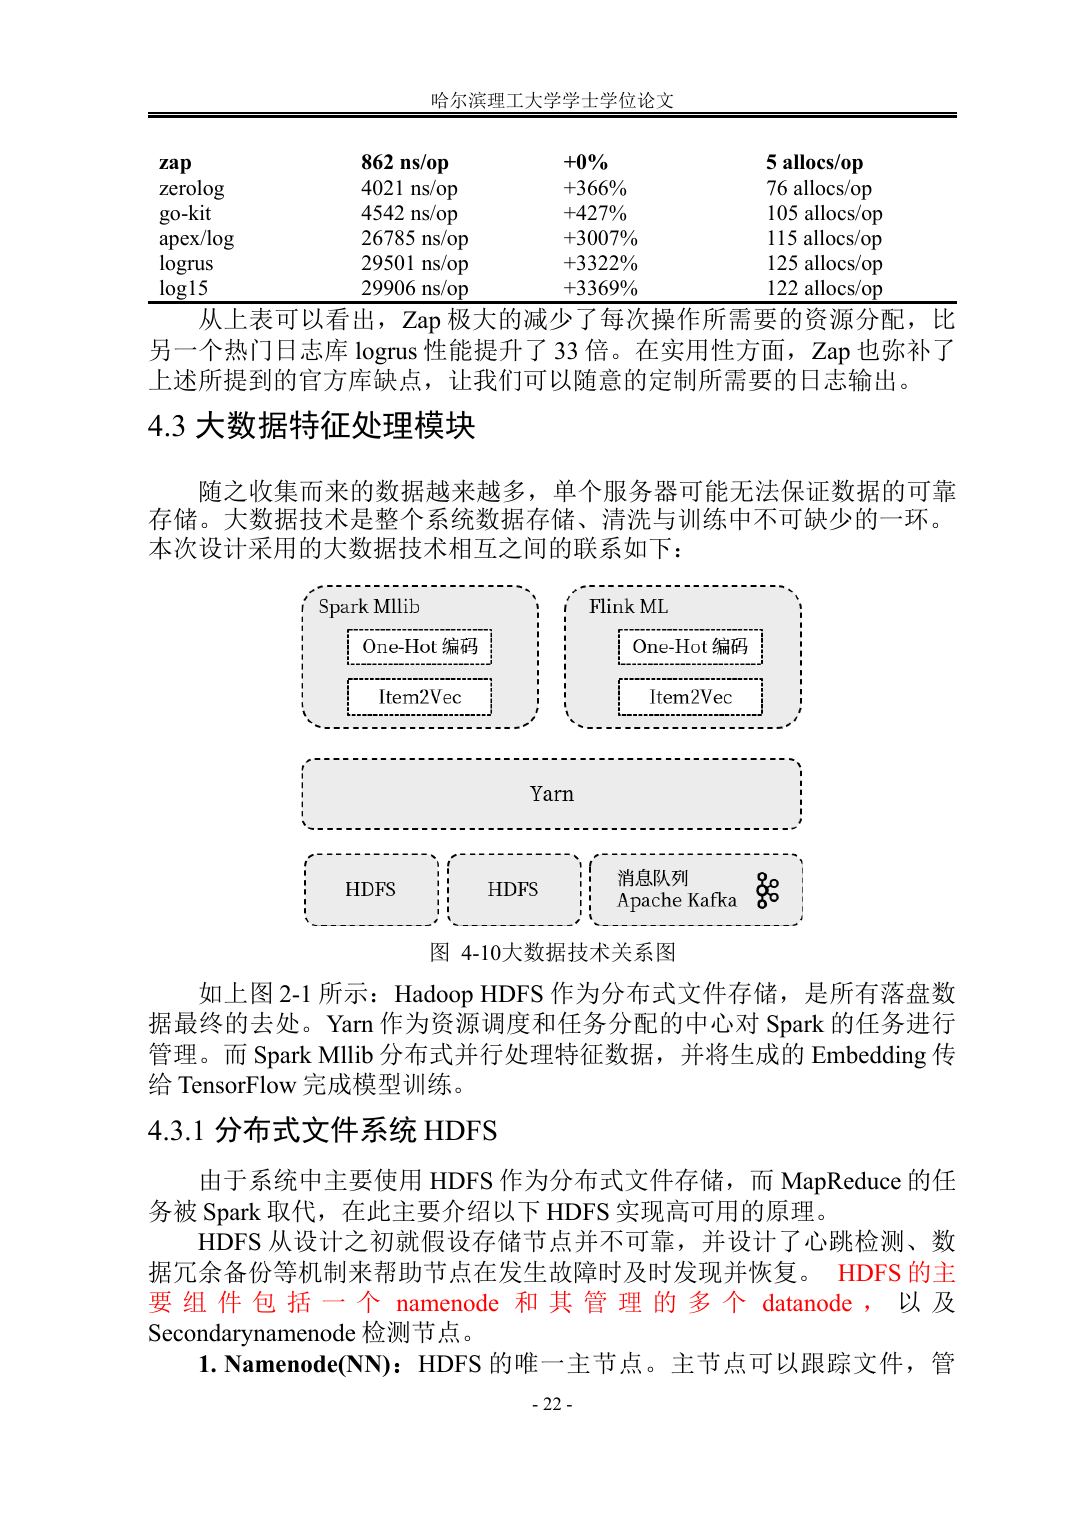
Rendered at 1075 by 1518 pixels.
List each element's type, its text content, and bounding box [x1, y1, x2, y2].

picture [301, 585, 803, 926]
table_cell 4542 ns/op [350, 200, 552, 225]
table_cell 26785 ns/op [350, 225, 552, 250]
table_cell +0% [552, 148, 754, 174]
table_cell +366% [552, 175, 754, 200]
subtitle 分布式文件系统HDFS [148, 1112, 957, 1147]
table_cell zerolog [148, 175, 350, 200]
table_cell 115 allocs/op [755, 225, 957, 250]
table_cell 29906 ns/op [350, 275, 552, 301]
table_cell 4021 ns/op [350, 175, 552, 200]
table_cell +3007% [552, 225, 754, 250]
table_cell 125 allocs/op [755, 250, 957, 275]
text 由于系统中主要使用HDFS作为分布式文件存储，而MapReduce的任务被Spark取代，在此主要介绍以下HDFS实现高可用的原理。 [148, 1165, 957, 1226]
text 随之收集而来的数据越来越多，单个服务器可能无法保证数据的可靠存储。大数据技术是整个系统数据存储、清洗与训练中不可缺少的一环。本次设计采用的大数据技术相互之间的联系如下： [148, 475, 957, 561]
text 从上表可以看出，Zap极大的减少了每次操作所需要的资源分配，比另一个热门日志库logrus性能提升了33倍。在实用性方面，Zap也弥补了上述所提到的官方库缺点，让我们可以随意的定制所需要的日志输出。 [148, 304, 957, 393]
table_cell go-kit [148, 200, 350, 225]
table_cell 5 allocs/op [755, 148, 957, 174]
table_cell logrus [148, 250, 350, 275]
table_cell apex/log [148, 225, 350, 250]
table_cell 862 ns/op [350, 148, 552, 174]
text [148, 1347, 957, 1378]
subtitle 大数据特征处理模块 [148, 406, 957, 443]
text 如上图2-1所示：Hadoop HDFS作为分布式文件存储，是所有落盘数据最终的去处。Yarn作为资源调度和任务分配的中心对Spark的任务进行管理。而Spark Mllib分布式并行处理特征数据，并将生成的Embedding传给TensorFlow完成模型训练。 [148, 977, 957, 1099]
table_cell log15 [148, 275, 350, 301]
text HDFS从设计之初就假设存储节点并不可靠，并设计了心跳检测、数据冗余备份等机制来帮助节点在发生故障时及时发现并恢复。 HDFS的主要组件包括一个namenode和其管理的多个datanode，以及Secondarynamenode检测节点。 [148, 1226, 957, 1347]
table_cell +3369% [552, 275, 754, 301]
table_cell zap [148, 148, 350, 174]
table_cell 76 allocs/op [755, 175, 957, 200]
table_cell +427% [552, 200, 754, 225]
table_cell 122 allocs/op [755, 275, 957, 301]
table_cell 105 allocs/op [755, 200, 957, 225]
table_cell +3322% [552, 250, 754, 275]
table_cell 29501 ns/op [350, 250, 552, 275]
